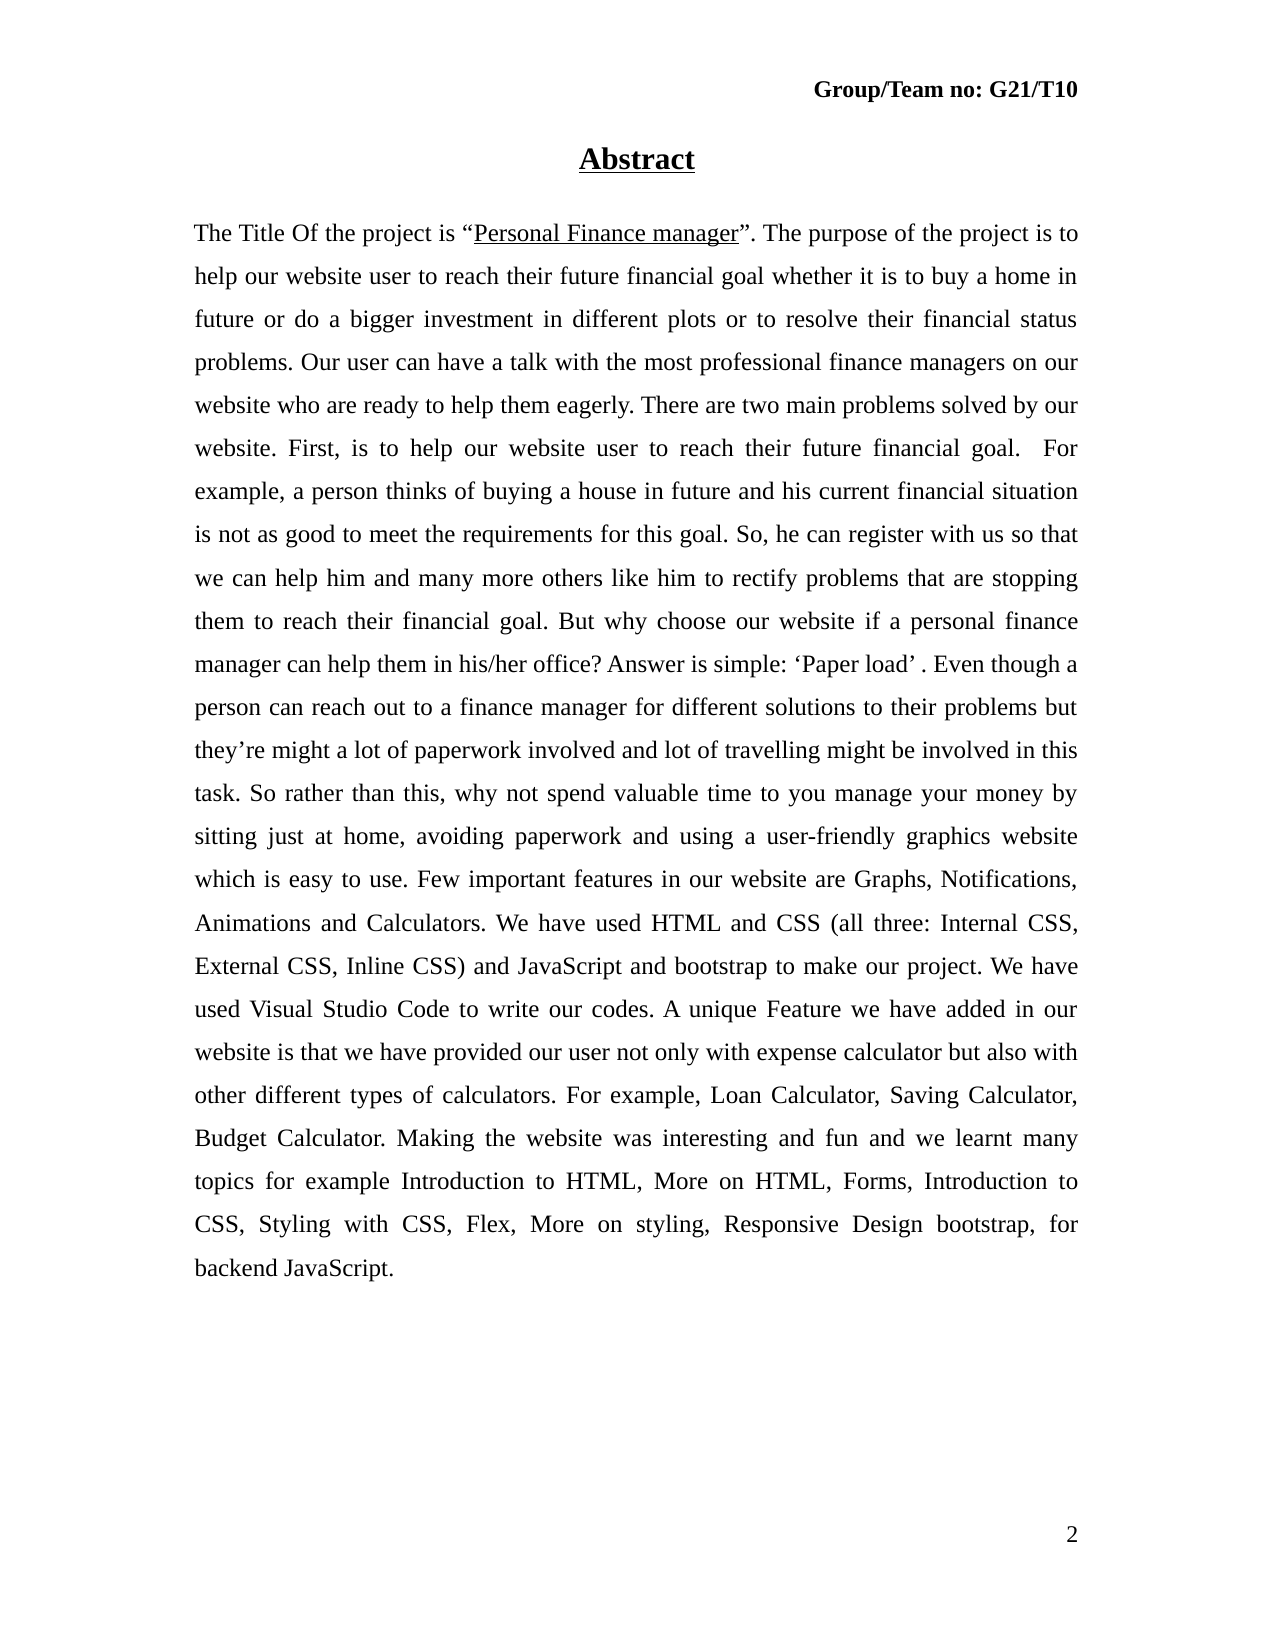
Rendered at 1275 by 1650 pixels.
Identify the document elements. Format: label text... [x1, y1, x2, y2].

subtitle Abstract [195, 141, 1078, 176]
text The Title Of the project is “Personal Finance manager”. The purpose of the project is to help our website user to reach their future financial goal whether it is to buy a home in future or do a bigger investment in different plots or to resolve their financial status problems. Our user can have a talk with the most professional finance managers on our website who are ready to help them eagerly. There are two main problems solved by our website. First, is to help our website user to reach their future financial goal. For example, a person thinks of buying a house in future and his current financial situation is not as good to meet the requirements for this goal. So, he can register with us so that we can help him and many more others like him to rectify problems that are stopping them to reach their financial goal. But why choose our website if a personal finance manager can help them in his/her office? Answer is simple: ‘Paper load’ . Even though a person can reach out to a finance manager for different solutions to their problems but they’re might a lot of paperwork involved and lot of travelling might be involved in this task. So rather than this, why not spend valuable time to you manage your money by sitting just at home, avoiding paperwork and using a user-friendly graphics website which is easy to use. Few important features in our website are Graphs, Notifications, Animations and Calculators. We have used HTML and CSS (all three: Internal CSS, External CSS, Inline CSS) and JavaScript and bootstrap to make our project. We have used Visual Studio Code to write our codes. A unique Feature we have added in our website is that we have provided our user not only with expense calculator but also with other different types of calculators. For example, Loan Calculator, Saving Calculator, Budget Calculator. Making the website was interesting and fun and we learnt many topics for example Introduction to HTML, More on HTML, Forms, Introduction to CSS, Styling with CSS, Flex, More on styling, Responsive Design bootstrap, for backend JavaScript. [193, 218, 1079, 1281]
